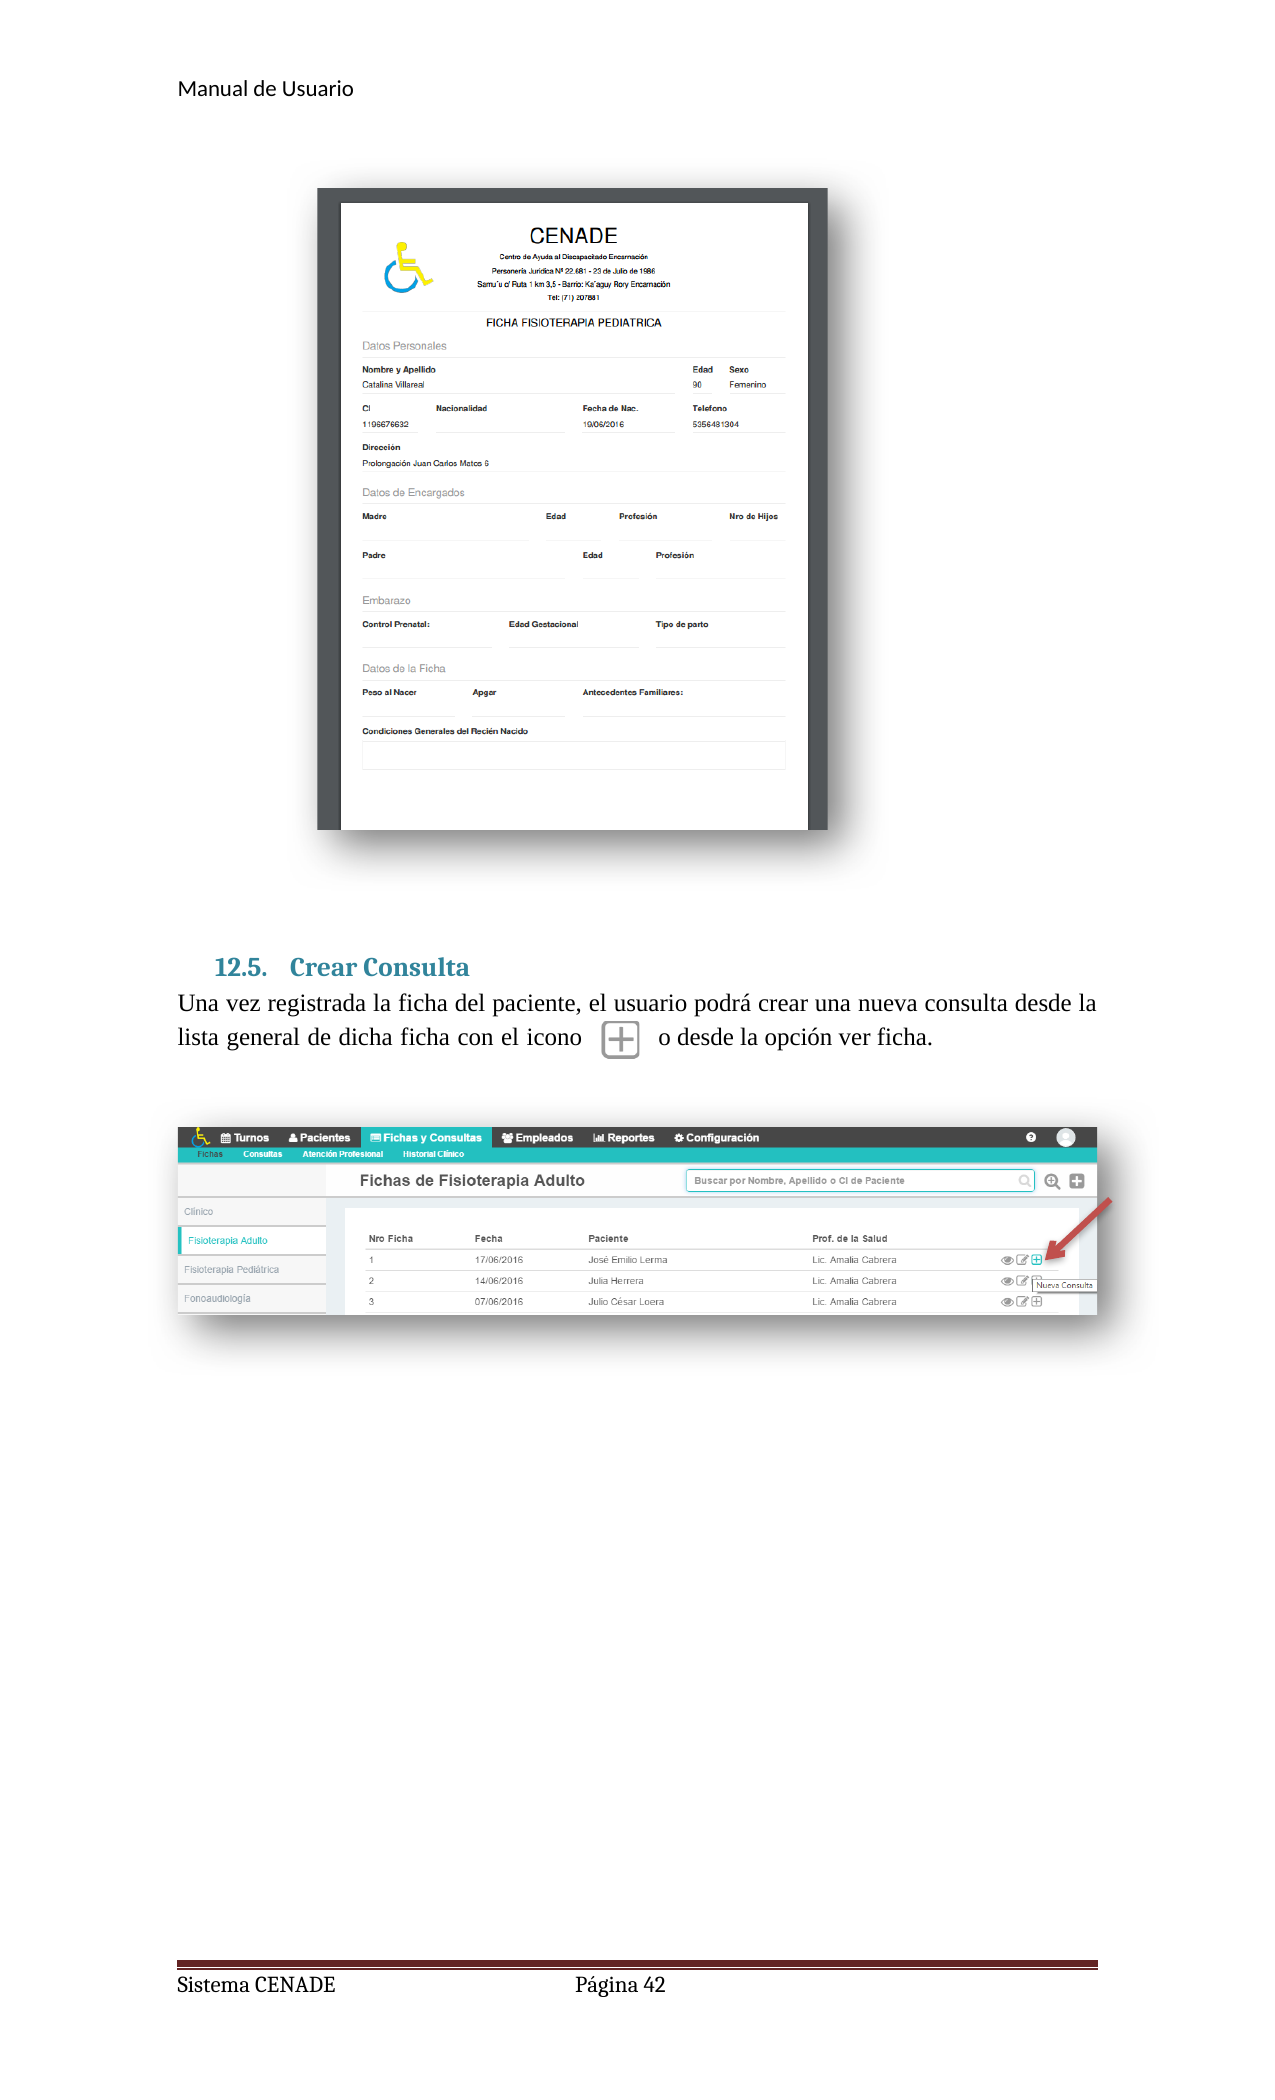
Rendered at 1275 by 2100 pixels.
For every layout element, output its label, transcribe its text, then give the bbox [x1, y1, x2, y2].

picture [177, 1127, 1098, 1315]
picture [317, 188, 828, 830]
text Una vez registrada la ficha del paciente, el usuario podrá crear una nueva consulta desde la lista general de dicha ficha con el icono o desde la opción ver ficha. [177, 988, 1098, 1053]
subtitle Crear Consulta [215, 952, 1098, 983]
picture [601, 1021, 640, 1059]
